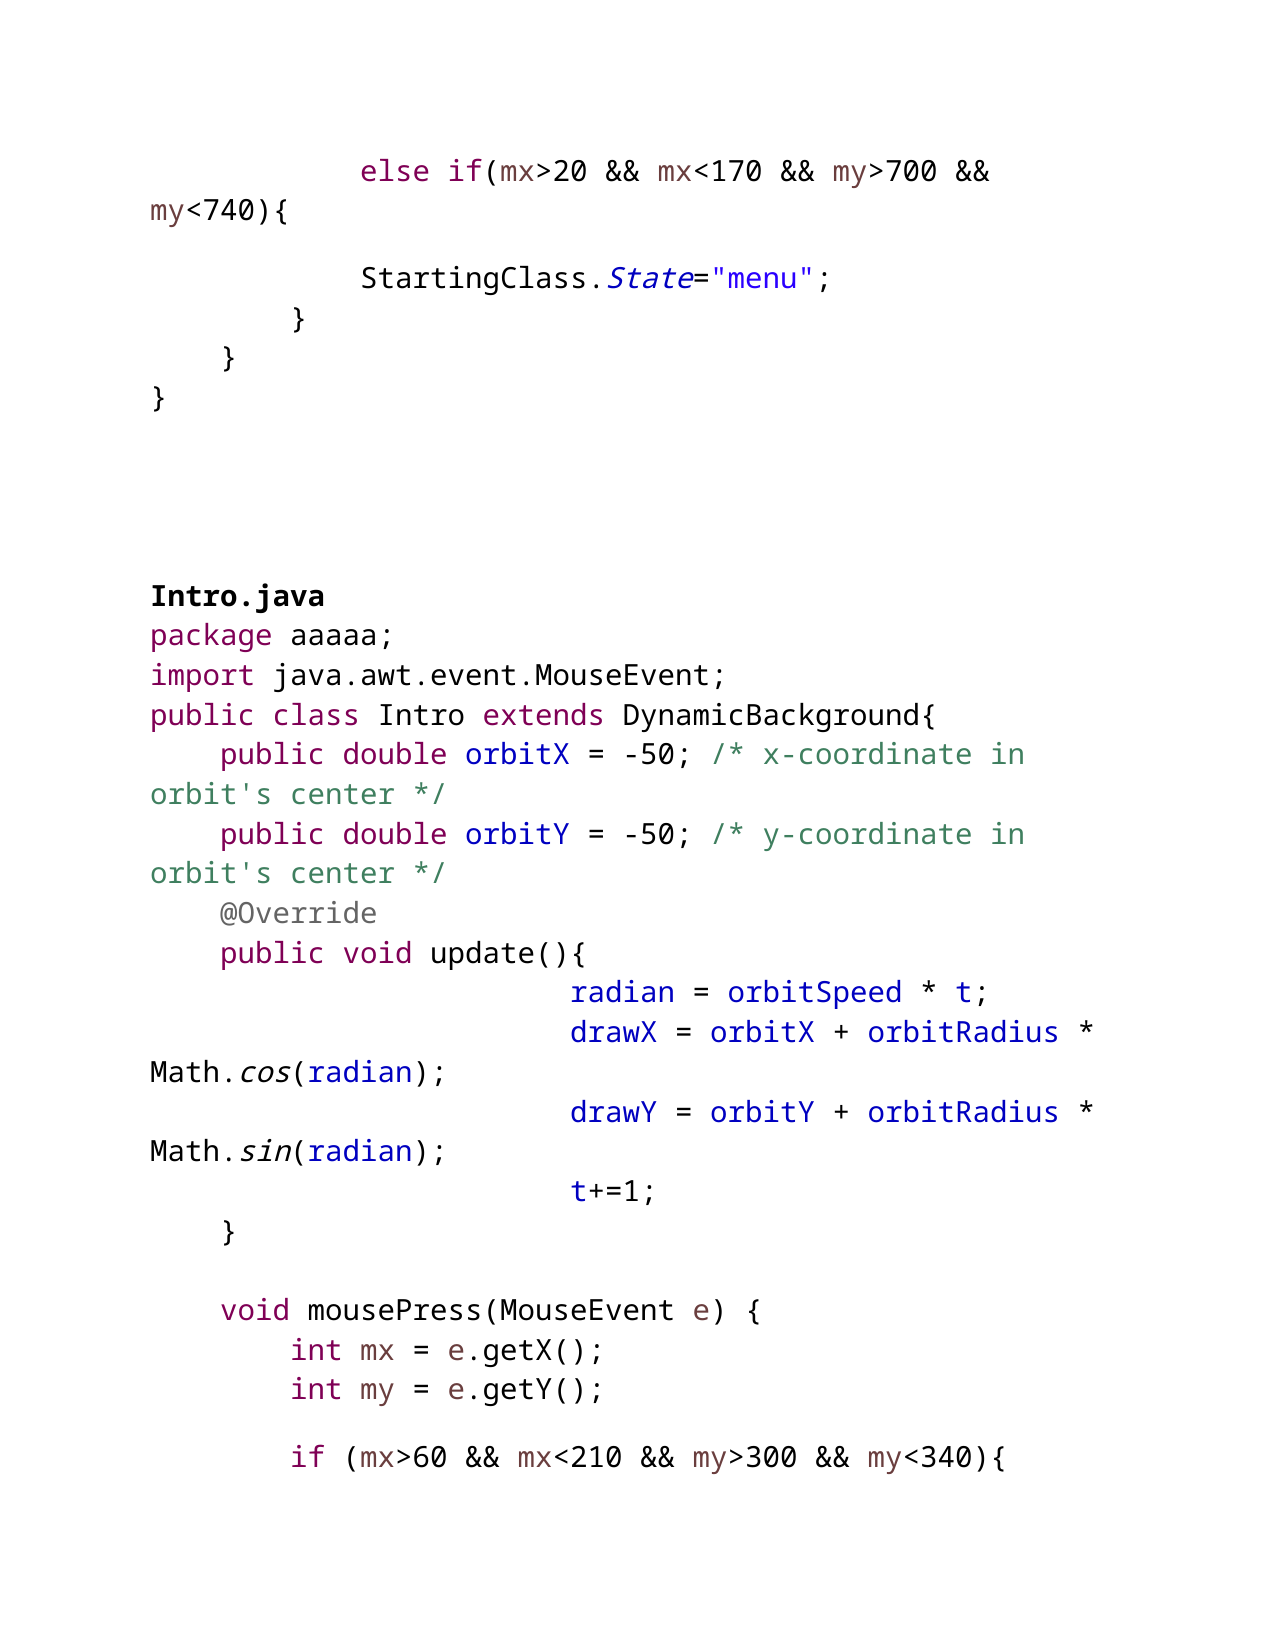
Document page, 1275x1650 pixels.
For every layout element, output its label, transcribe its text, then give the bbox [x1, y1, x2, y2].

text int mx = e.getX(); [150, 1329, 1125, 1369]
text else if(mx>20 && mx<170 && my>700 && my<740){ [150, 150, 1125, 229]
text if (mx>60 && mx<210 && my>300 && my<340){ [150, 1436, 1125, 1476]
text package aaaaa; [150, 614, 1125, 654]
text } [150, 1210, 1125, 1249]
text drawY = orbitY + orbitRadius * Math.sin(radian); [150, 1091, 1125, 1170]
text public double orbitY = -50; /* y-coordinate in orbit's center */ [150, 813, 1125, 892]
text t+=1; [150, 1170, 1125, 1210]
text import java.awt.event.MouseEvent; [150, 654, 1125, 694]
text public class Intro extends DynamicBackground{ [150, 694, 1125, 734]
text } [150, 297, 1125, 337]
text Intro.java [150, 575, 1125, 614]
text StartingClass.State="menu"; [150, 257, 1125, 297]
text public double orbitX = -50; /* x-coordinate in orbit's center */ [150, 734, 1125, 813]
text public void update(){ [150, 932, 1125, 972]
text drawX = orbitX + orbitRadius * Math.cos(radian); [150, 1011, 1125, 1091]
text } [150, 376, 1125, 416]
text } [150, 337, 1125, 376]
text radian = orbitSpeed * t; [150, 972, 1125, 1011]
text int my = e.getY(); [150, 1369, 1125, 1408]
text @Override [150, 892, 1125, 932]
text void mousePress(MouseEvent e) { [150, 1289, 1125, 1329]
